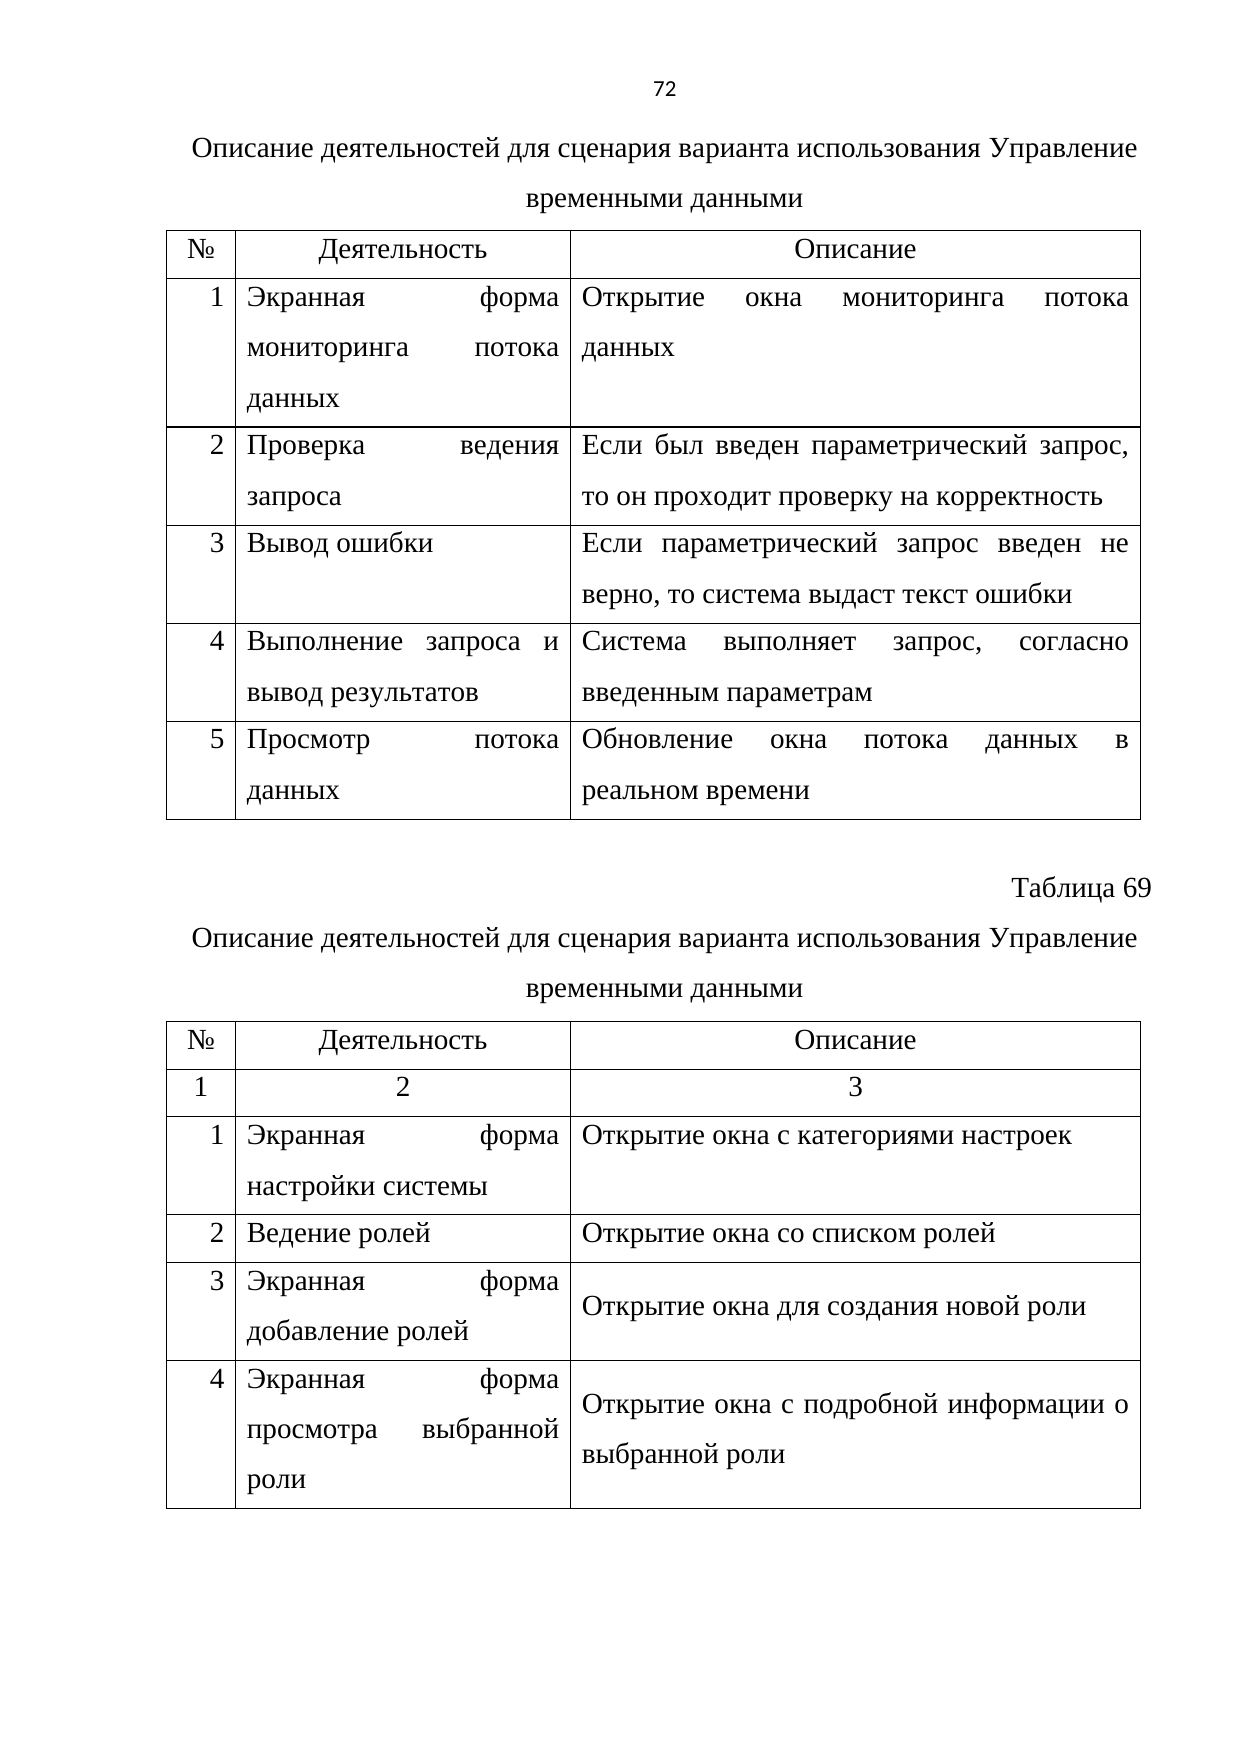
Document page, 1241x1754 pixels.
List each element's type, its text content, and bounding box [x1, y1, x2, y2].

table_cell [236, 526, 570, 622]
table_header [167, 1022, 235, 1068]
text Описание деятельностей для сценария варианта использования Управление временными данными [177, 130, 1152, 214]
text Таблица 69 [177, 870, 1152, 903]
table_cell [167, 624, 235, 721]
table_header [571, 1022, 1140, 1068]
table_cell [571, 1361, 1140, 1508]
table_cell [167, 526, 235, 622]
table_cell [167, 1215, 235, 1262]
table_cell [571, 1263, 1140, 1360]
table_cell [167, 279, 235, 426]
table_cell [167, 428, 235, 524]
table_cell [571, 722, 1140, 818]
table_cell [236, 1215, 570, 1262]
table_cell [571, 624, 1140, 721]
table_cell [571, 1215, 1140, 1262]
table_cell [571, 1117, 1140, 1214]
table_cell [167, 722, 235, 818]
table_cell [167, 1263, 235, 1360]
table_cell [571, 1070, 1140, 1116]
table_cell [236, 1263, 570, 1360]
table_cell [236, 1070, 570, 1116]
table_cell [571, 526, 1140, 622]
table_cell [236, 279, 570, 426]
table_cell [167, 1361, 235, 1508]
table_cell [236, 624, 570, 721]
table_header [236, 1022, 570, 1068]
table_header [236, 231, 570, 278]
text Описание деятельностей для сценария варианта использования Управление временными данными [177, 920, 1152, 1004]
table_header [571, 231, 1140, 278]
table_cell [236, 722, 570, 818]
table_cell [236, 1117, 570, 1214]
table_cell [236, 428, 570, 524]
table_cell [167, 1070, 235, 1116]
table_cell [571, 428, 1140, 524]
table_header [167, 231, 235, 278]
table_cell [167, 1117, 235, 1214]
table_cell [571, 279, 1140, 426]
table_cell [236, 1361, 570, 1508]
